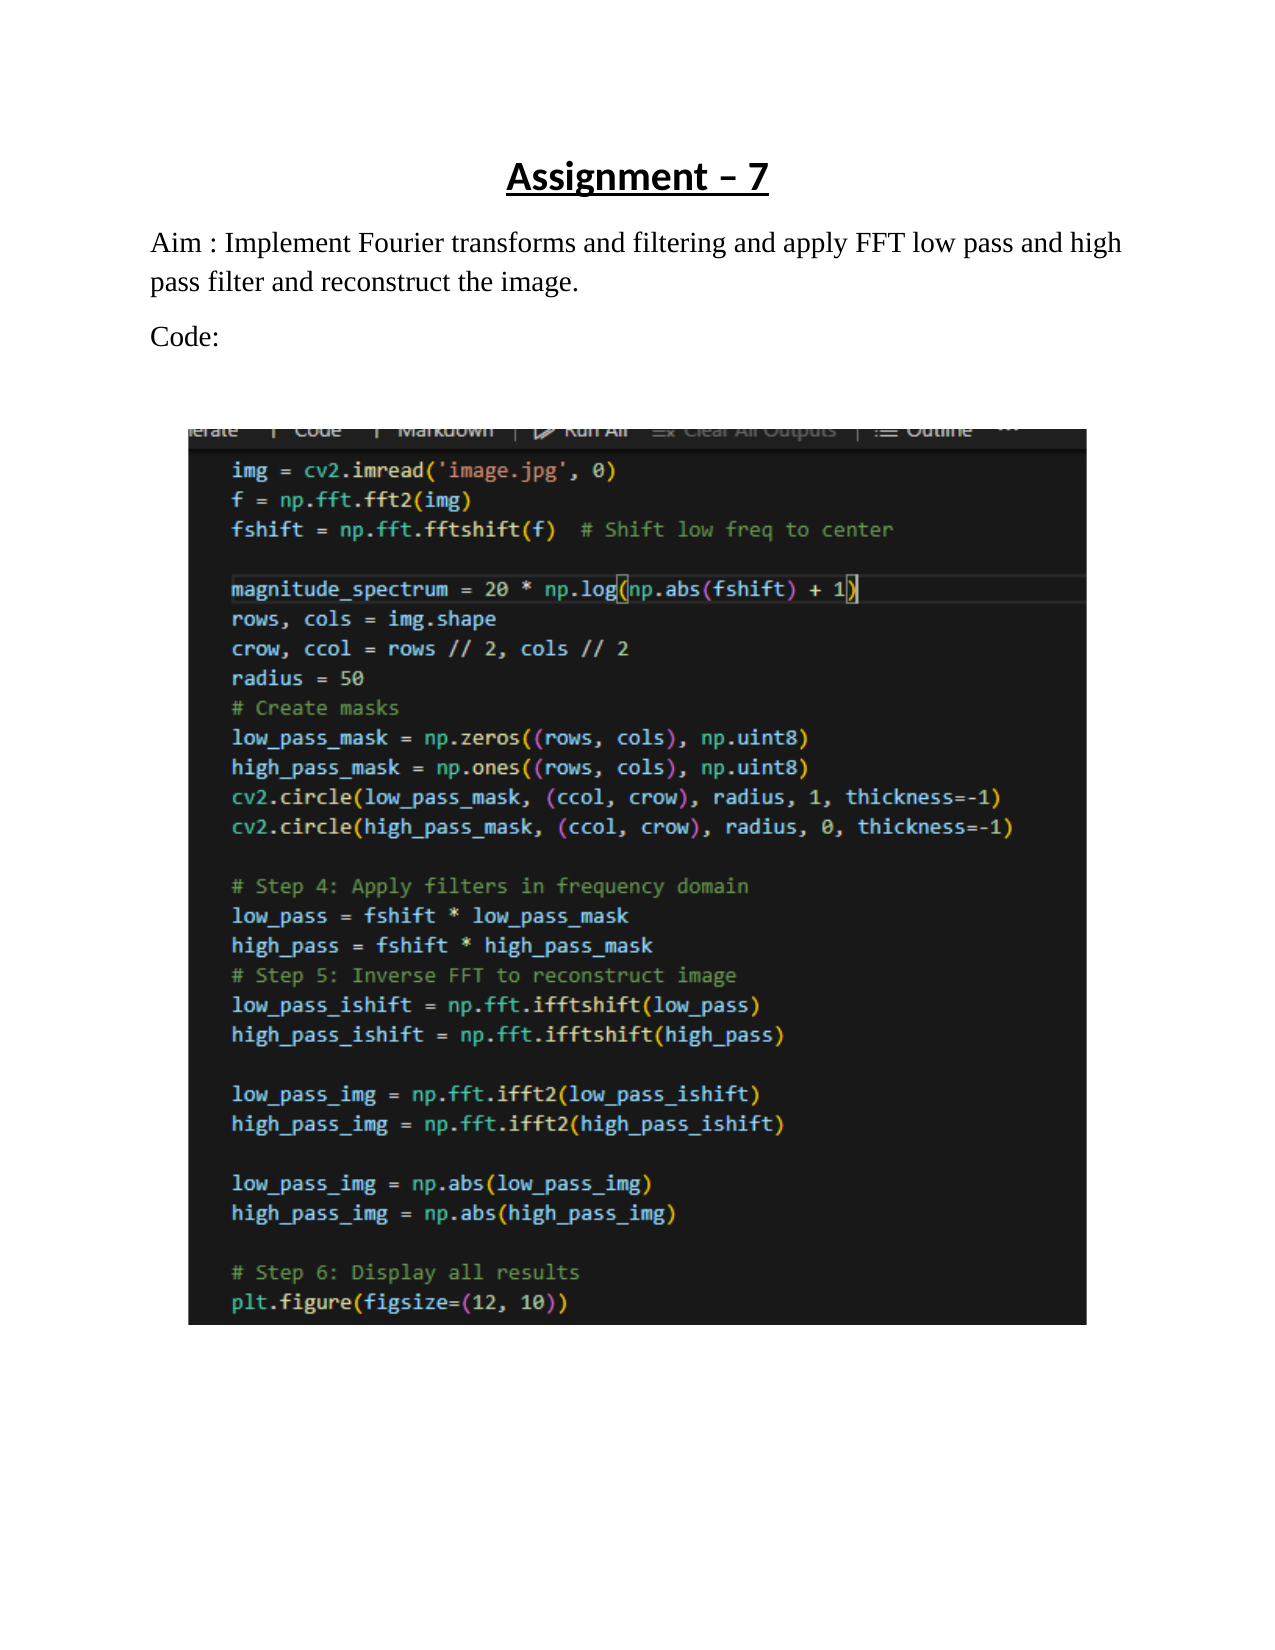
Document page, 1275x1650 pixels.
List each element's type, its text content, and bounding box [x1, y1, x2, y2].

picture [188, 429, 1087, 1325]
text Code: [150, 319, 1125, 352]
text Assignment – 7 [150, 150, 1125, 201]
text Aim : Implement Fourier transforms and filtering and apply FFT low pass and high pass filter and reconstruct the image. [150, 225, 1125, 297]
